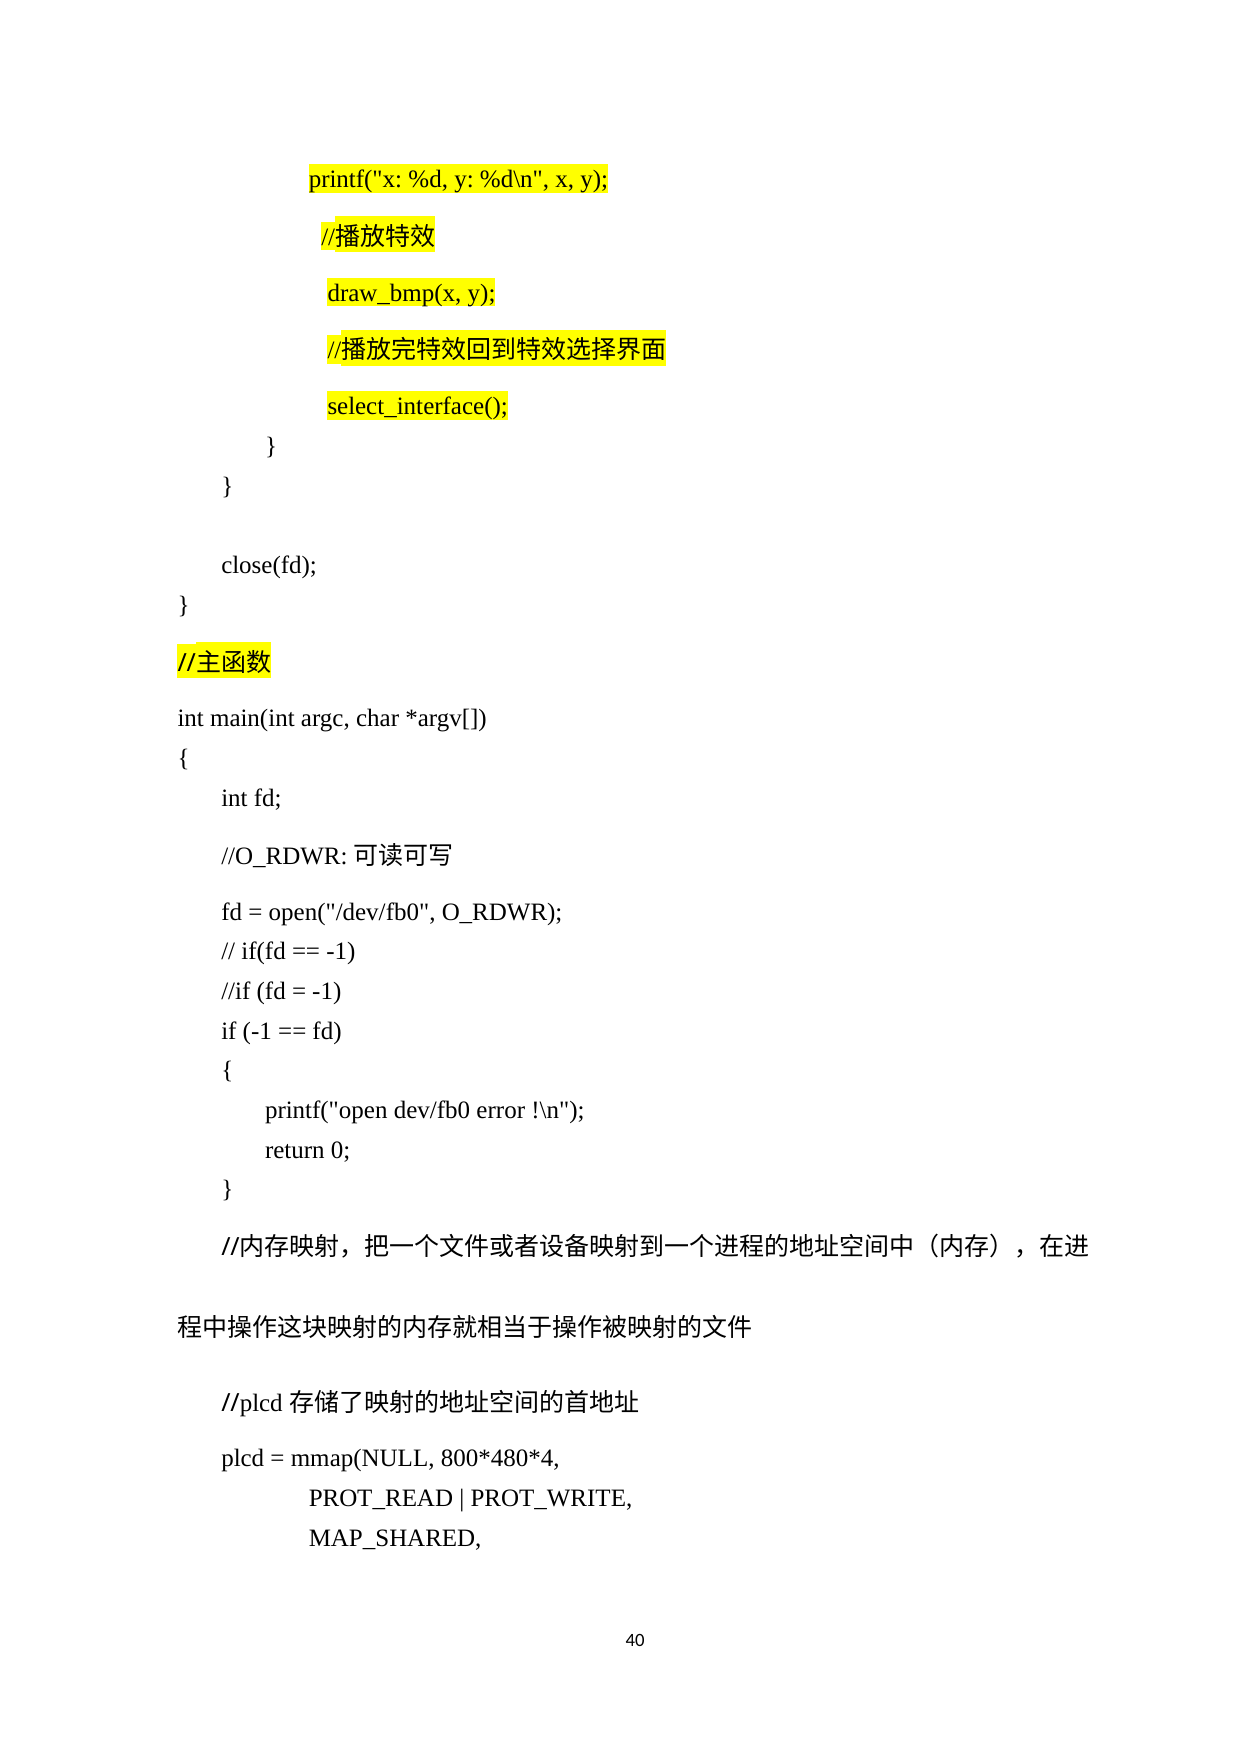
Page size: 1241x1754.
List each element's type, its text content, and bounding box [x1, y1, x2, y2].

text if (-1 == fd) [177, 1014, 1092, 1046]
text } [177, 429, 1092, 462]
text return 0; [177, 1133, 1092, 1165]
text fd = open("/dev/fb0", O_RDWR); [177, 895, 1092, 927]
text plcd = mmap(NULL, 800*480*4, [177, 1442, 1092, 1474]
text } [177, 469, 1092, 501]
text int fd; [177, 781, 1092, 813]
text { [177, 741, 1092, 774]
text //O_RDWR: 可读可写 [177, 821, 1092, 886]
text select_interface(); [177, 389, 1092, 422]
text //plcd 存储了映射的地址空间的首地址 [177, 1368, 1092, 1433]
text } [177, 1173, 1092, 1205]
text draw_bmp(x, y); [177, 276, 1092, 308]
text // if(fd == -1) [177, 934, 1092, 967]
text close(fd); [177, 548, 1092, 581]
text { [177, 1053, 1092, 1086]
text //if (fd = -1) [177, 974, 1092, 1007]
text int main(int argc, char *argv[]) [177, 702, 1092, 734]
text printf("open dev/fb0 error !\n"); [177, 1093, 1092, 1126]
text //播放完特效回到特效选择界面 [177, 315, 1092, 380]
text printf("x: %d, y: %d\n", x, y); [177, 162, 1092, 194]
text //内存映射，把一个文件或者设备映射到一个进程的地址空间中（内存），在进程中操作这块映射的内存就相当于操作被映射的文件 [177, 1212, 1092, 1358]
text } [177, 588, 1092, 620]
text PROT_READ | PROT_WRITE, [177, 1481, 1092, 1514]
text MAP_SHARED, [177, 1521, 1092, 1553]
text //播放特效 [177, 202, 1092, 267]
text //主函数 [177, 628, 1092, 693]
